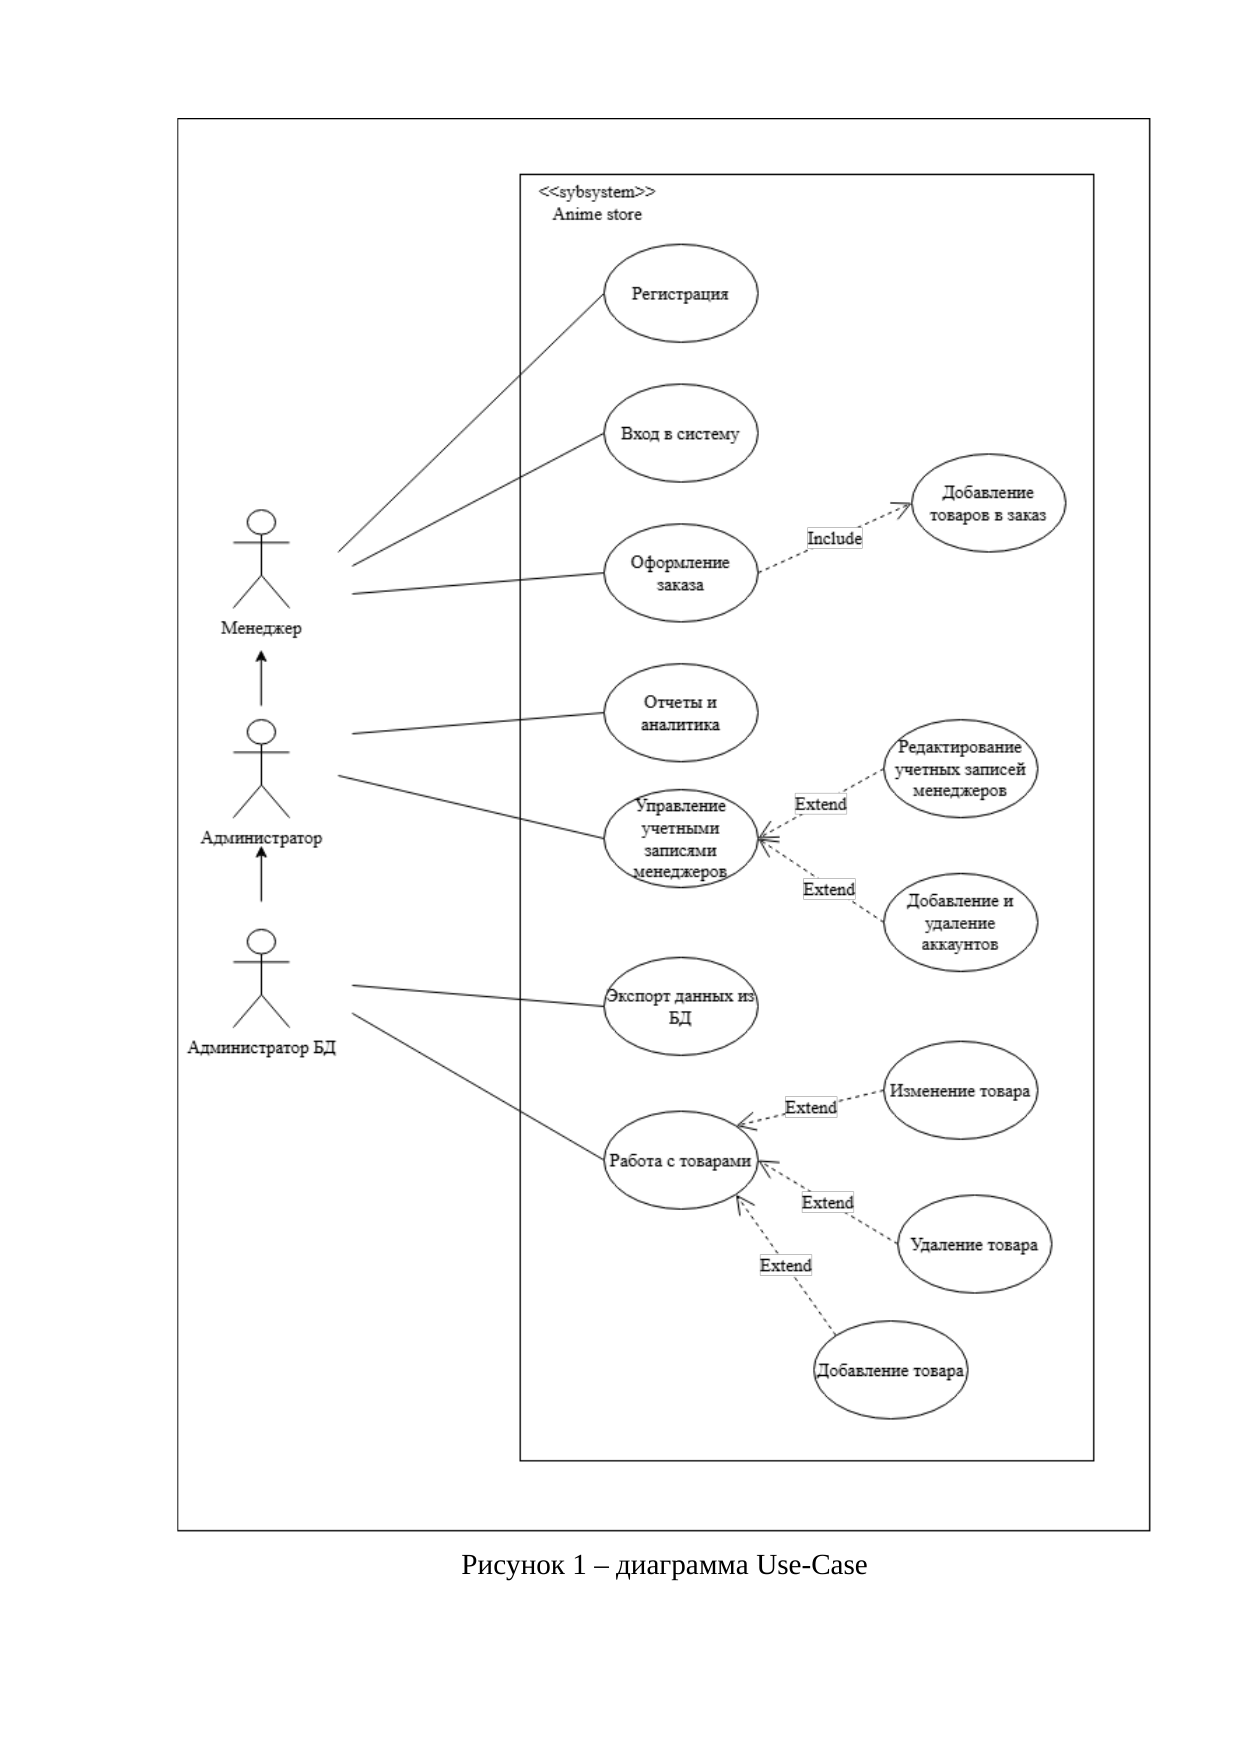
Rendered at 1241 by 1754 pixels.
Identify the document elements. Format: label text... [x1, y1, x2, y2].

picture [177, 118, 1152, 1533]
list Рисунок 1 – диаграмма Use-Case [177, 1547, 1152, 1581]
